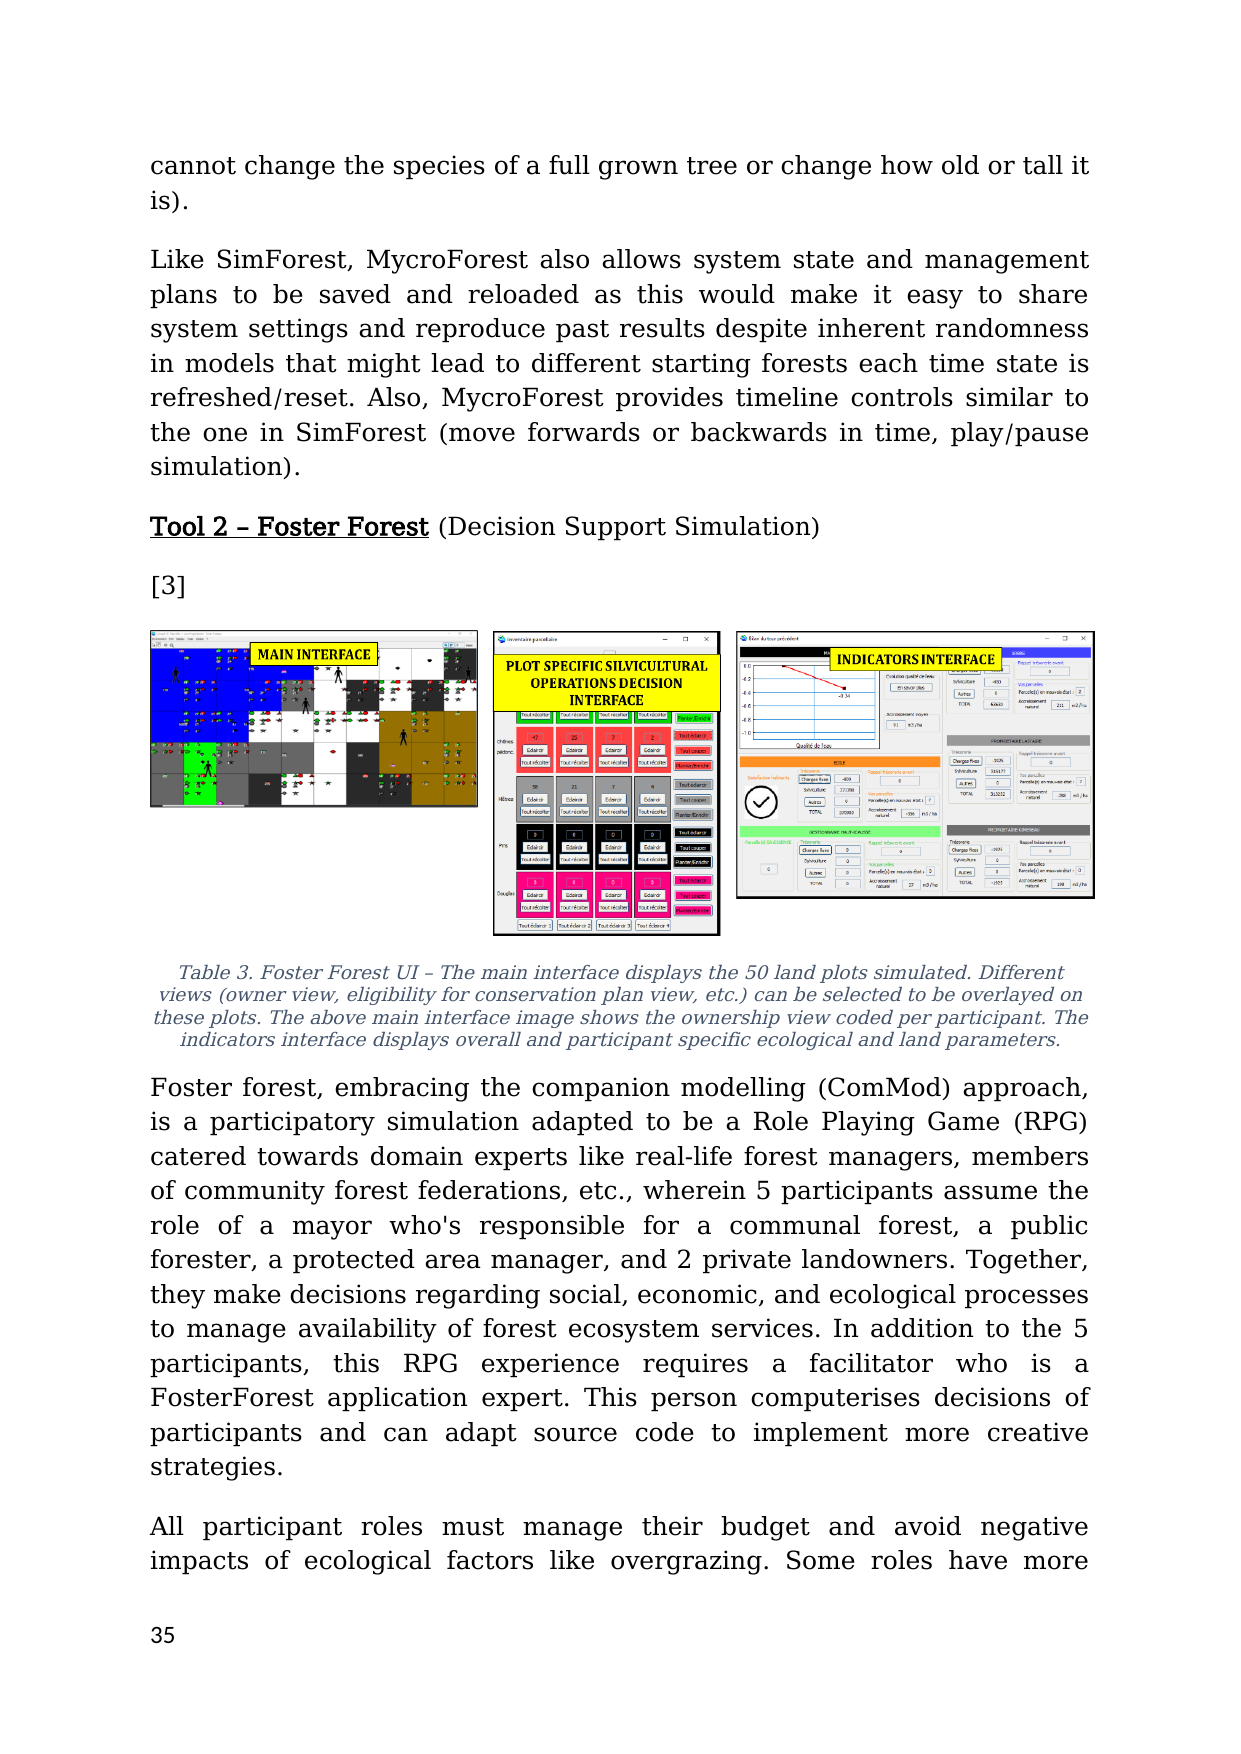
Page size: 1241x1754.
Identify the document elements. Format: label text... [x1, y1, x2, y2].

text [150, 1510, 1090, 1574]
text [3] [150, 570, 1090, 600]
text Foster forest, embracing the companion modelling (ComMod) approach, is a participatory simulation adapted to be a Role Playing Game (RPG) catered towards domain experts like real-life forest managers, members of community forest federations, etc., wherein 5 participants assume the role of a mayor who's responsible for a communal forest, a public forester, a protected area manager, and 2 private landowners. Together, they make decisions regarding social, economic, and ecological processes to manage availability of forest ecosystem services. In addition to the 5 participants, this RPG experience requires a facilitator who is a FosterForest application expert. This person computerises decisions of participants and can adapt source code to implement more creative strategies. [150, 1071, 1090, 1481]
text Like SimForest, MycroForest also allows system state and management plans to be saved and reloaded as this would make it easy to share system settings and reproduce past results despite inherent randomness in models that might lead to different starting forests each time state is refreshed/reset. Also, MycroForest provides timeline controls similar to the one in SimForest (move forwards or backwards in time, play/pause simulation). [150, 244, 1090, 481]
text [150, 150, 1090, 214]
subtitle Tool 2 – Foster Forest (Decision Support Simulation) [150, 510, 1090, 540]
text Table 3. Foster Forest UI – The main interface displays the 50 land plots simulated. Different views (owner view, eligibility for conservation plan view, etc.) can be selected to be overlayed on these plots. The above main interface image shows the ownership view coded per participant. The indicators interface displays overall and participant specific ecological and land parameters. [150, 961, 1090, 1051]
picture [150, 630, 1095, 936]
